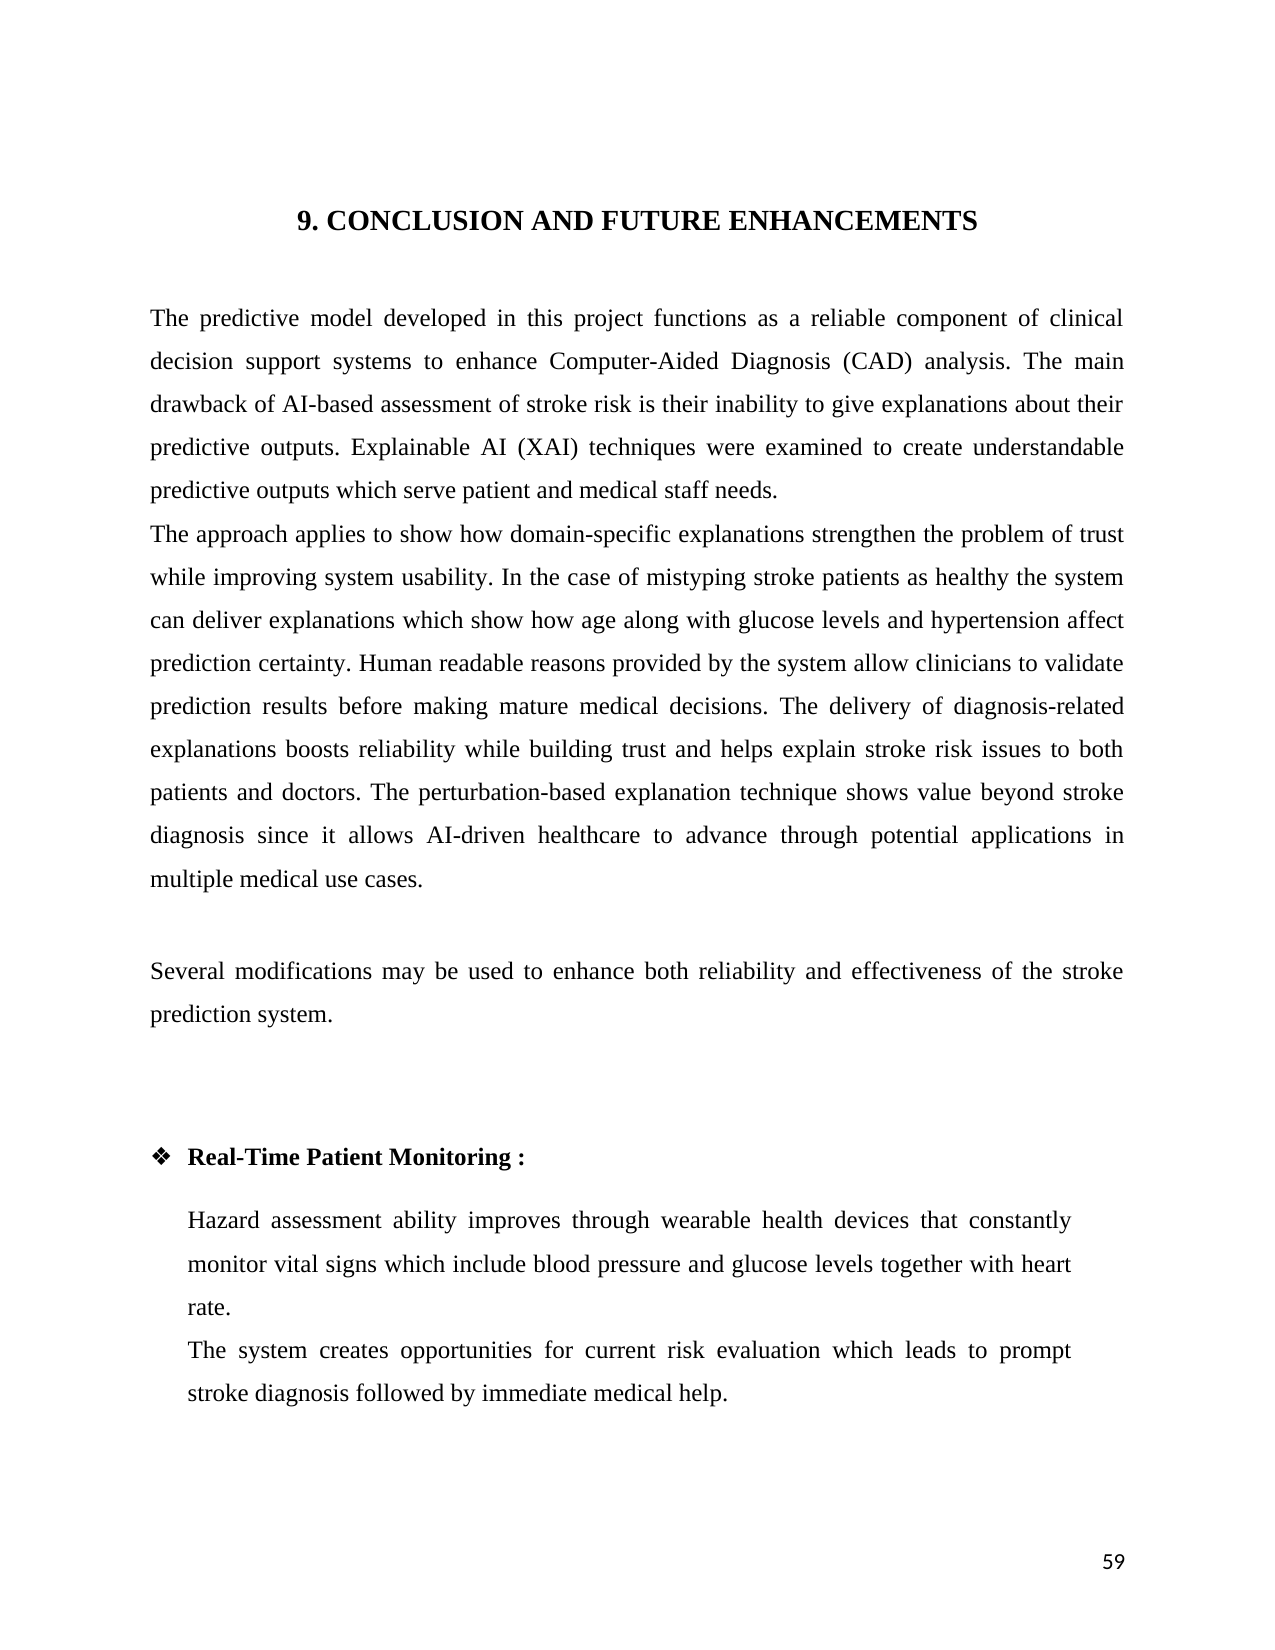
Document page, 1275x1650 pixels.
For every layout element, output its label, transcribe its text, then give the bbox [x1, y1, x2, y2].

list Real-Time Patient Monitoring : [150, 1129, 1073, 1180]
text Hazard assessment ability improves through wearable health devices that constantly monitor vital signs which include blood pressure and glucose levels together with heart rate. [187, 1206, 1073, 1321]
text The system creates opportunities for current risk evaluation which leads to prompt stroke diagnosis followed by immediate medical help. [187, 1335, 1073, 1407]
text The predictive model developed in this project functions as a reliable component of clinical decision support systems to enhance Computer-Aided Diagnosis (CAD) analysis. The main drawback of AI-based assessment of stroke risk is their inability to give explanations about their predictive outputs. Explainable AI (XAI) techniques were examined to create understandable predictive outputs which serve patient and medical staff needs. [150, 303, 1125, 504]
text Several modifications may be used to enhance both reliability and effectiveness of the stroke prediction system. [150, 956, 1125, 1028]
text The approach applies to show how domain-specific explanations strengthen the problem of trust while improving system usability. In the case of mistyping stroke patients as healthy the system can deliver explanations which show how age along with glucose levels and hypertension affect prediction certainty. Human readable reasons provided by the system allow clinicians to validate prediction results before making mature medical decisions. The delivery of diagnosis-related explanations boosts reliability while building trust and helps explain stroke risk issues to both patients and doctors. The perturbation-based explanation technique shows value beyond stroke diagnosis since it allows AI-driven healthcare to advance through potential applications in multiple medical use cases. [150, 519, 1125, 892]
text 9. CONCLUSION AND FUTURE ENHANCEMENTS [150, 203, 1125, 237]
